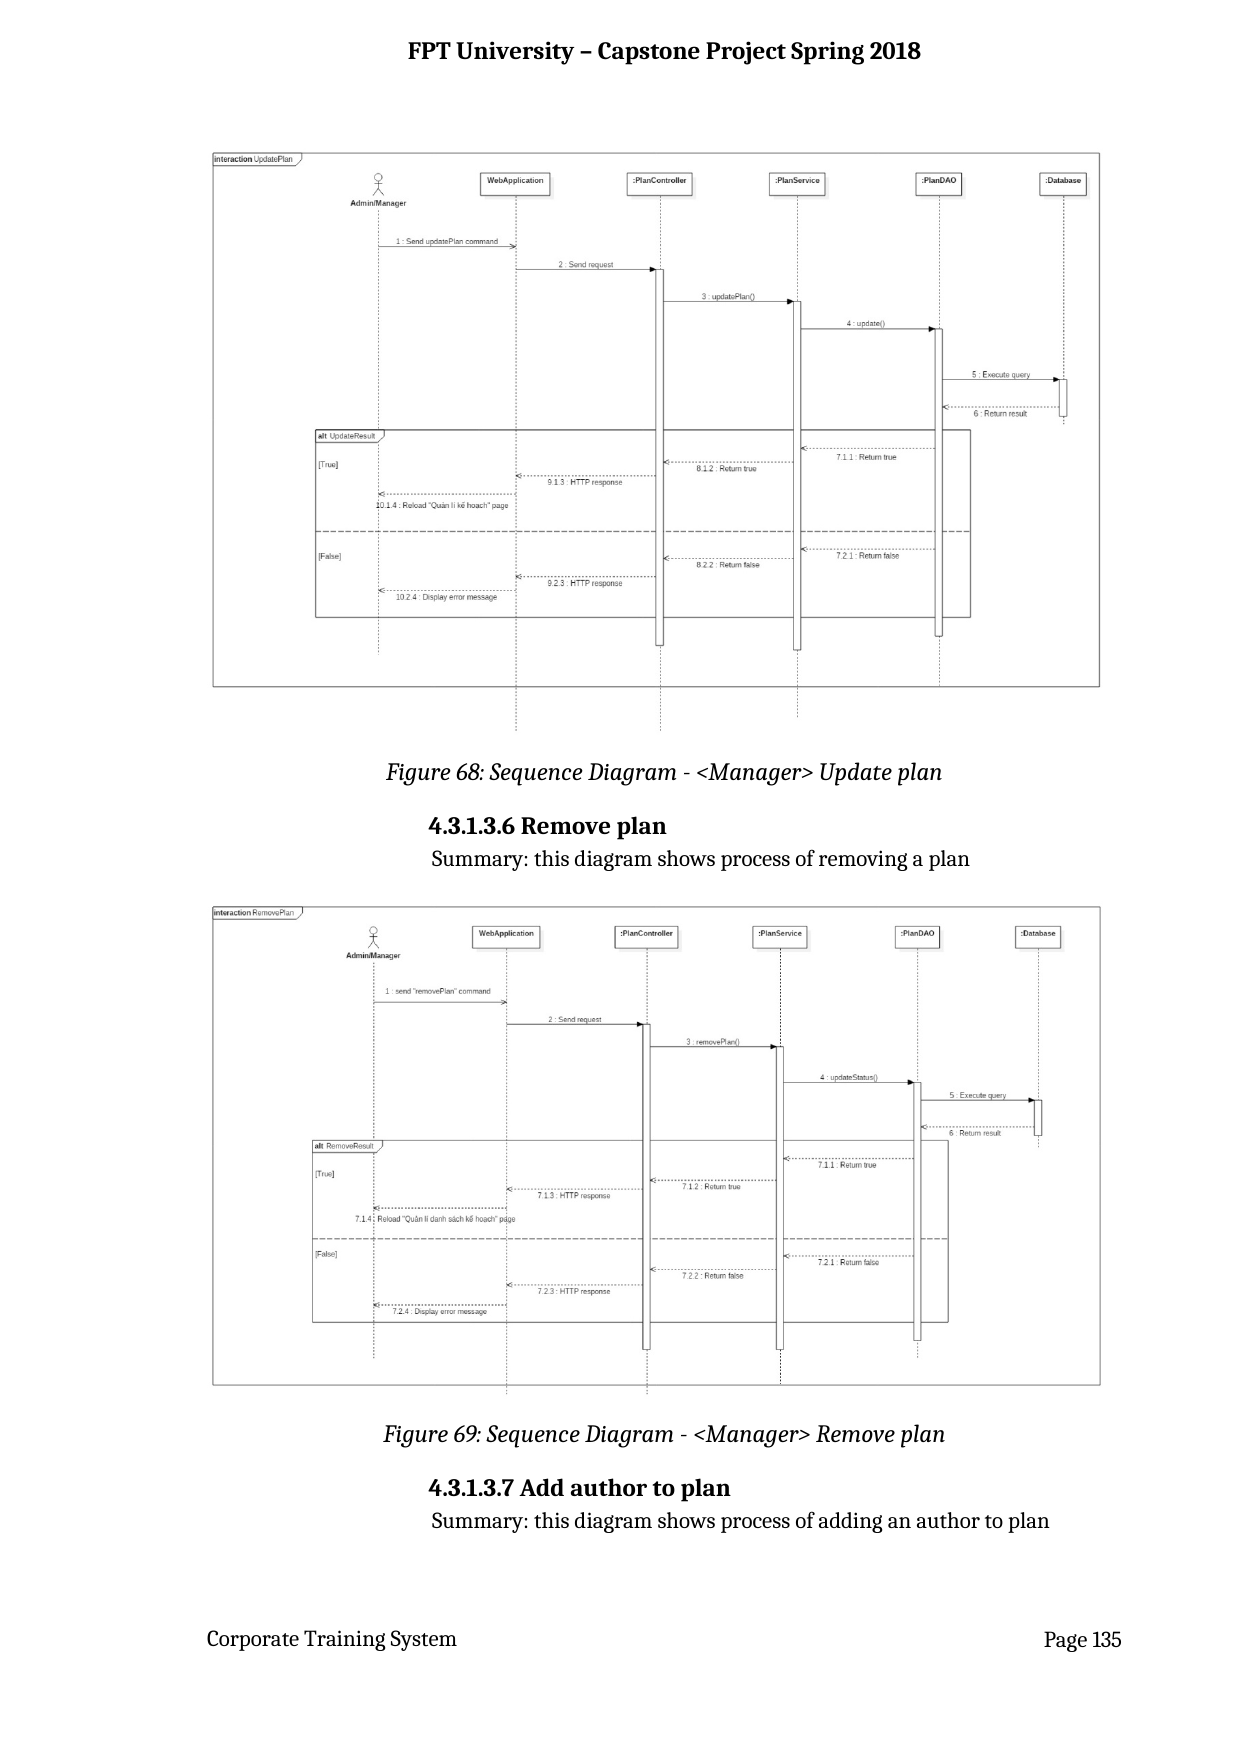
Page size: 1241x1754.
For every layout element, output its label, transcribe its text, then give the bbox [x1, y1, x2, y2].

text Summary: this diagram shows process of adding an author to plan [432, 1508, 1122, 1534]
text Figure 69: Sequence Diagram - <Manager> Remove plan [207, 1416, 1122, 1449]
subtitle 4.3.1.3.6 Remove plan [428, 812, 1124, 841]
text Figure 68: Sequence Diagram - <Manager> Update plan [207, 754, 1122, 787]
picture [207, 147, 1122, 754]
subtitle 4.3.1.3.7 Add author to plan [428, 1474, 1124, 1503]
text Summary: this diagram shows process of removing a plan [432, 846, 1122, 873]
picture [207, 901, 1122, 1416]
